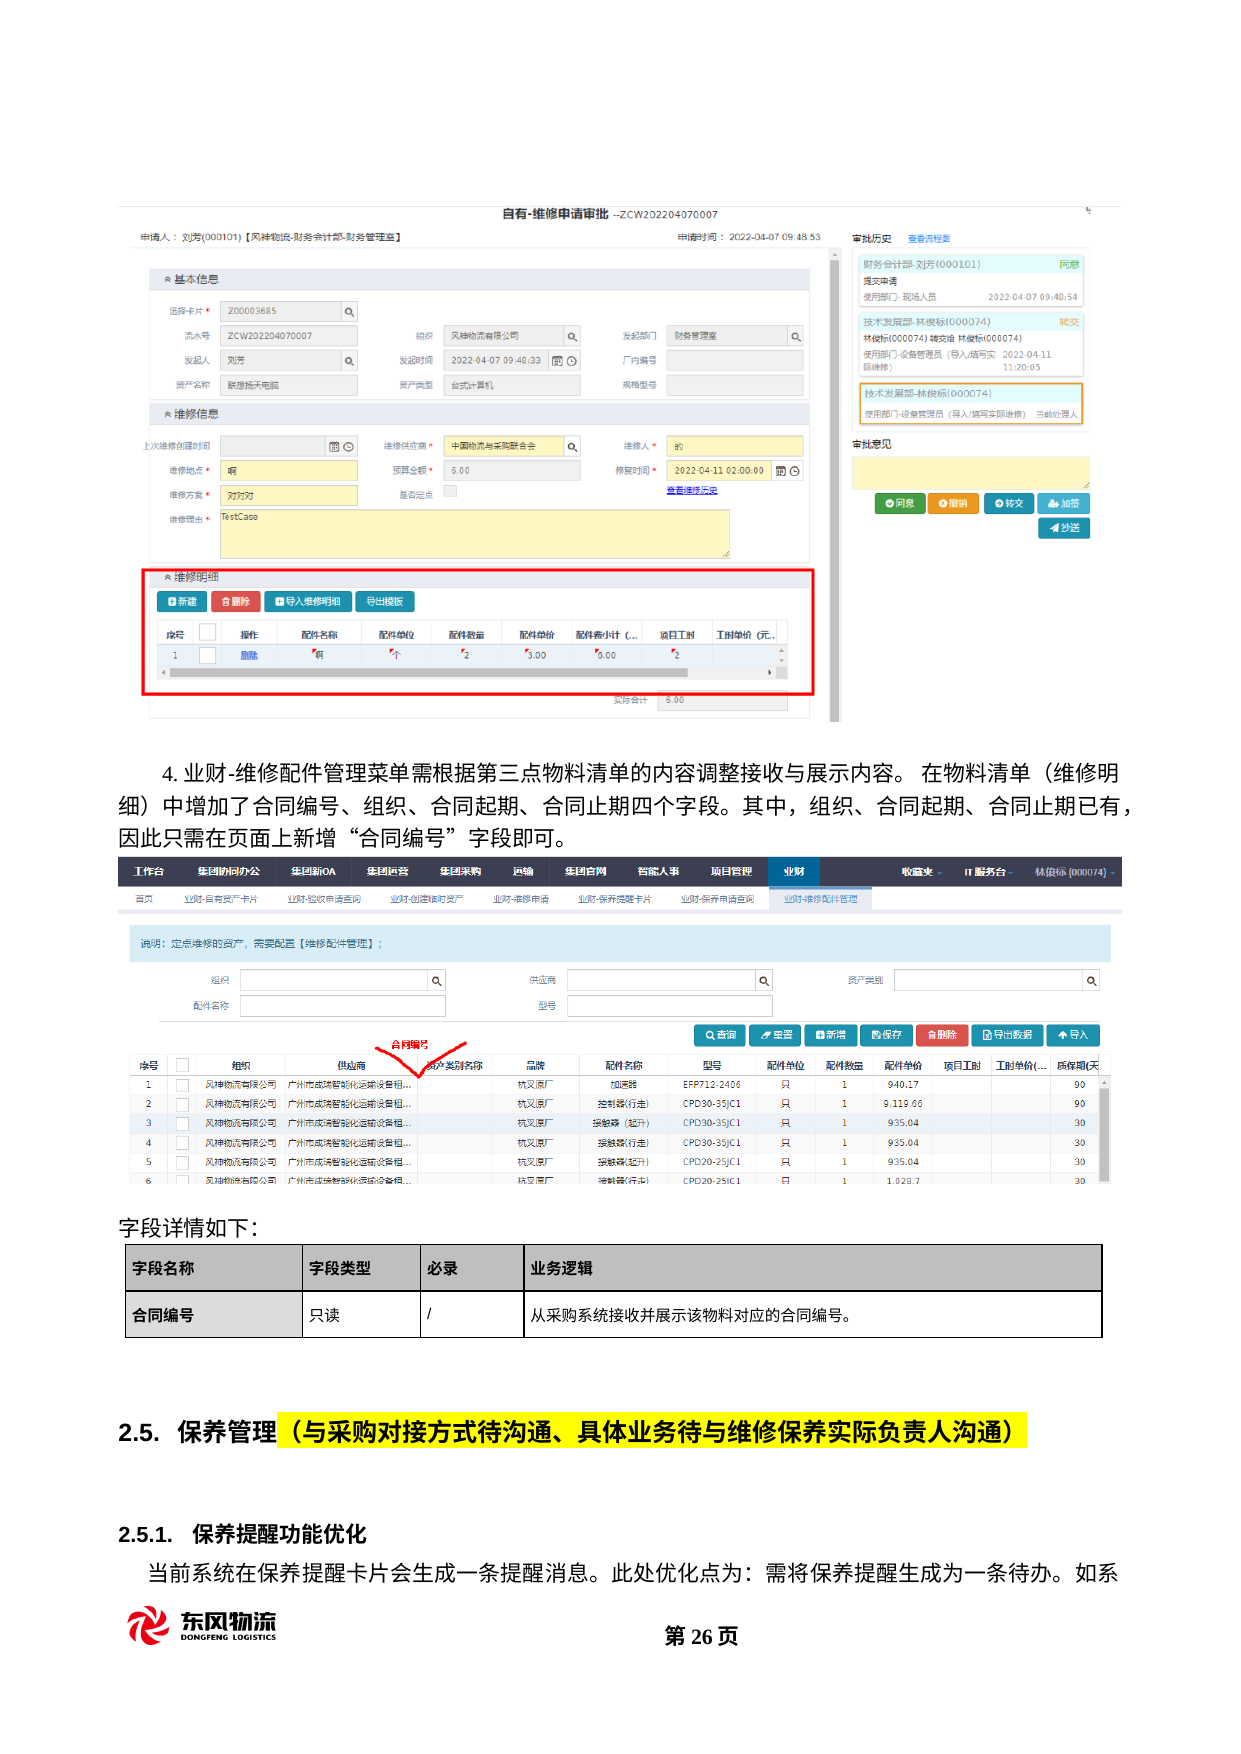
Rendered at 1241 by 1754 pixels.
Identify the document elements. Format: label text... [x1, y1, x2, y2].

table_header 业务逻辑 [525, 1245, 1101, 1290]
picture [127, 1606, 276, 1645]
table_cell 只读 [303, 1292, 420, 1337]
picture [118, 203, 1121, 722]
table_header 必录 [421, 1245, 523, 1290]
table_cell / [421, 1292, 523, 1337]
table_header 字段名称 [126, 1245, 302, 1290]
table_header 字段类型 [303, 1245, 420, 1290]
picture [118, 853, 1122, 1184]
subtitle 保养提醒功能优化 [118, 1516, 1122, 1549]
text 字段详情如下： [118, 1211, 1122, 1243]
subtitle 保养管理（与采购对接方式待沟通、具体业务待与维修保养实际负责人沟通） [118, 1398, 1122, 1463]
list 业财-维修配件管理菜单需根据第三点物料清单的内容调整接收与展示内容。 在物料清单（维修明细）中增加了合同编号、组织、合同起期、合同止期四个字段。其中，组织、合同起期、合同止期已有，因此只需在页面上新增“合同编号”字段即可。 [118, 756, 1122, 853]
text 当前系统在保养提醒卡片会生成一条提醒消息。此处优化点为：需将保养提醒生成为一条待办。如系统生成保养提醒卡片，则在该资产对应归口管理员的“我待办的流程”中生成一条新的待办，流程名称为“自有-保养提醒”。 [118, 1555, 1122, 1588]
table_cell 合同编号 [126, 1292, 302, 1337]
table_cell 从采购系统接收并展示该物料对应的合同编号。 [525, 1292, 1101, 1337]
